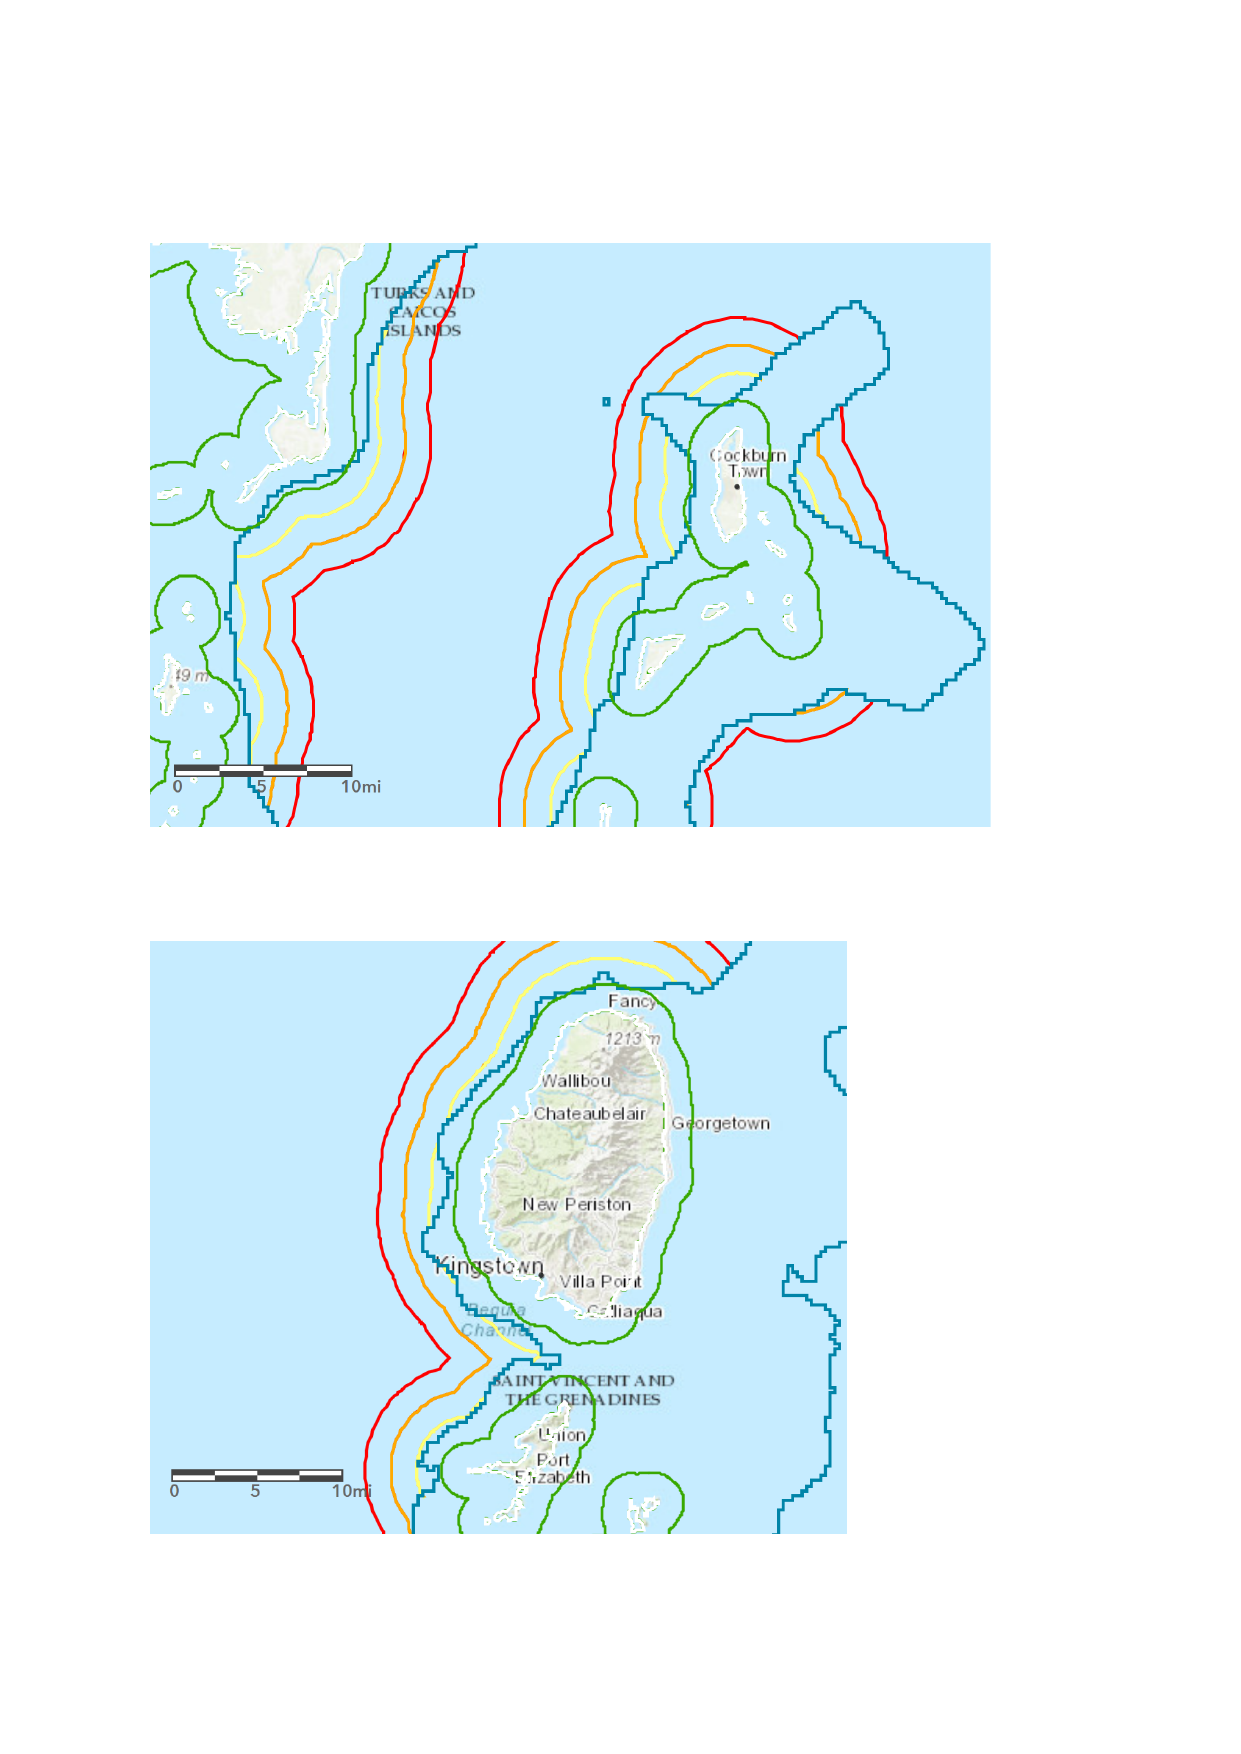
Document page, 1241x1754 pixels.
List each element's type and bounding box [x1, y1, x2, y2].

picture [828, 1030, 847, 1092]
picture [150, 941, 847, 1534]
picture [781, 1244, 847, 1534]
picture [150, 243, 991, 827]
